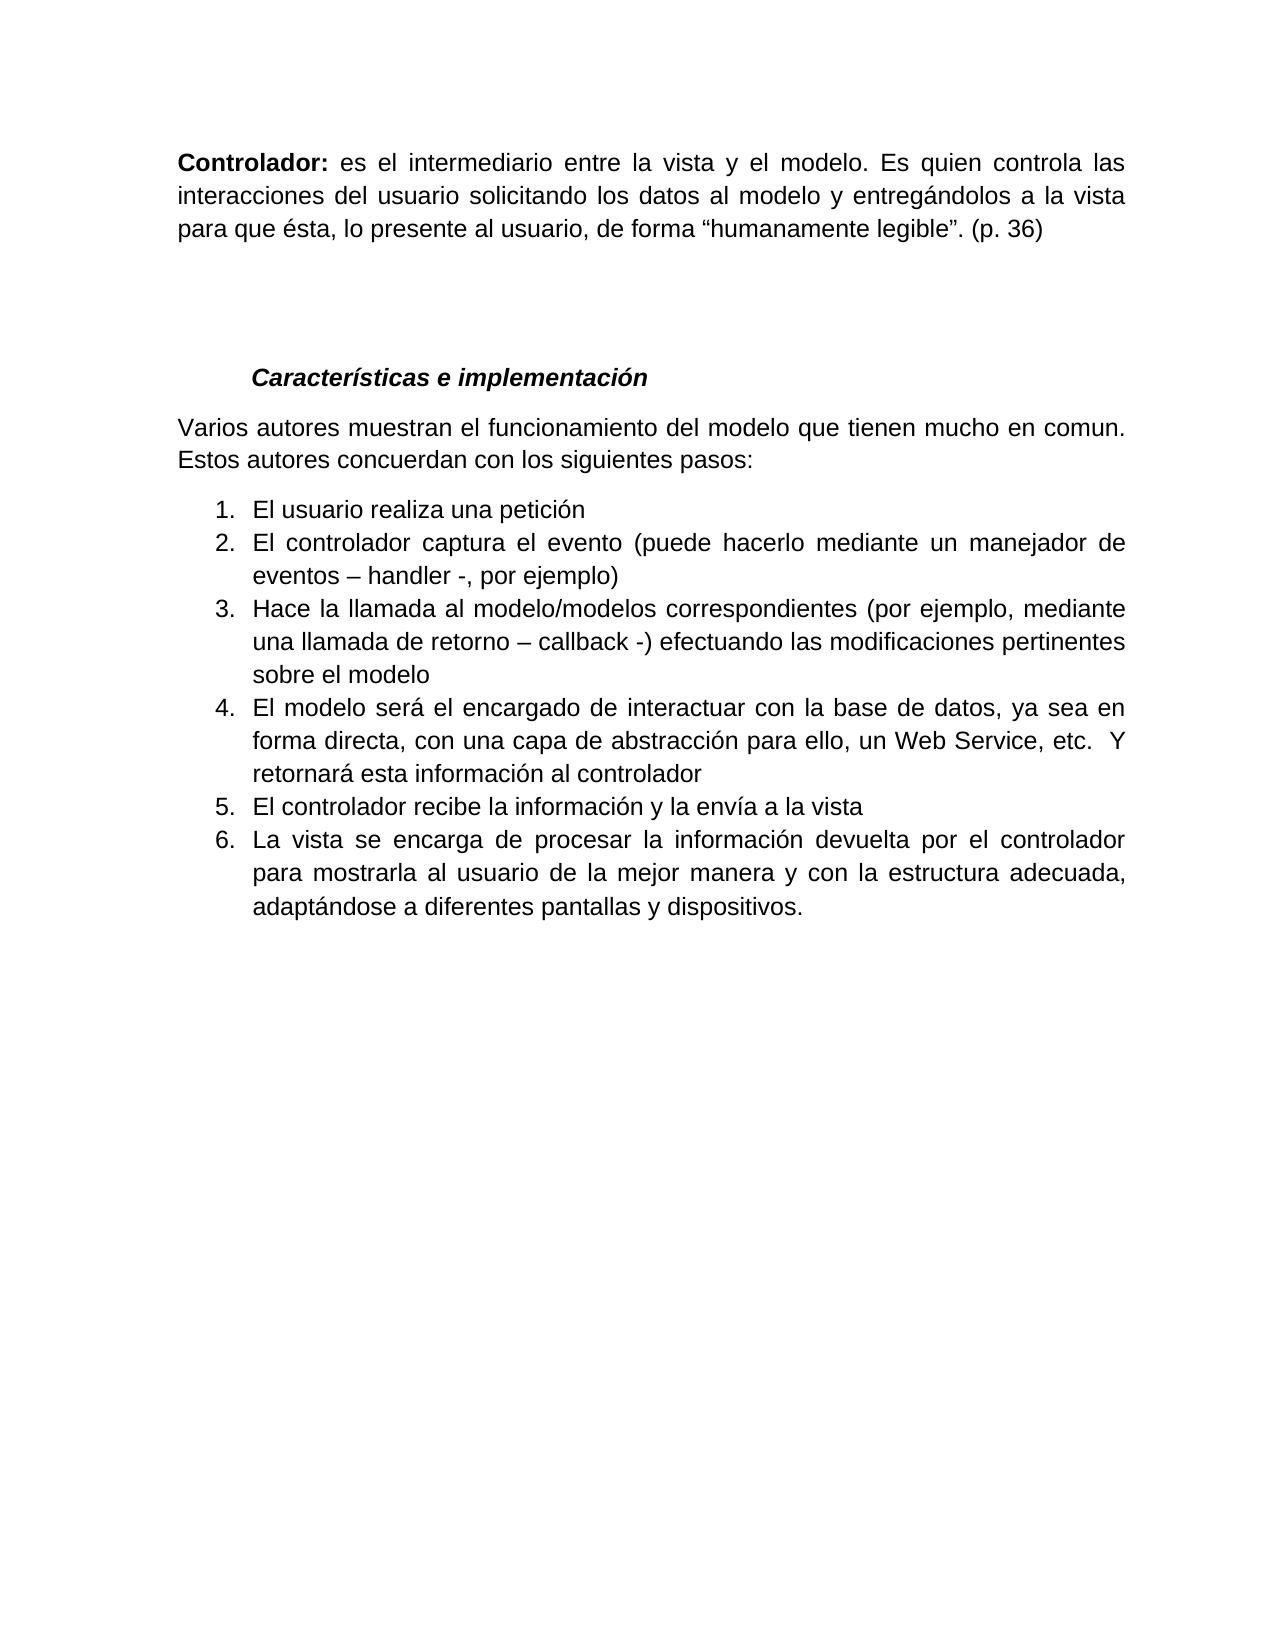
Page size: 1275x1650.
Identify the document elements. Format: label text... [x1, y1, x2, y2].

subtitle Características e implementación [251, 363, 1127, 392]
list El controlador captura el evento (puede hacerlo mediante un manejador de eventos – handler -, por ejemplo) [215, 528, 1127, 590]
list El modelo será el encargado de interactuar con la base de datos, ya sea en forma directa, con una capa de abstracción para ello, un Web Service, etc. Y retornará esta información al controlador [215, 693, 1127, 788]
list El usuario realiza una petición [215, 495, 1127, 524]
list El controlador recibe la información y la envía a la vista [215, 792, 1127, 821]
list Hace la llamada al modelo/modelos correspondientes (por ejemplo, mediante una llamada de retorno – callback -) efectuando las modificaciones pertinentes sobre el modelo [215, 594, 1127, 689]
text Controlador: es el intermediario entre la vista y el modelo. Es quien controla las interacciones del usuario solicitando los datos al modelo y entregándolos a la vista para que ésta, lo presente al usuario, de forma “humanamente legible”. (p. 36) [177, 148, 1127, 242]
text Varios autores muestran el funcionamiento del modelo que tienen mucho en comun. Estos autores concuerdan con los siguientes pasos: [177, 412, 1127, 474]
list La vista se encarga de procesar la información devuelta por el controlador para mostrarla al usuario de la mejor manera y con la estructura adecuada, adaptándose a diferentes pantallas y dispositivos. [215, 825, 1127, 920]
